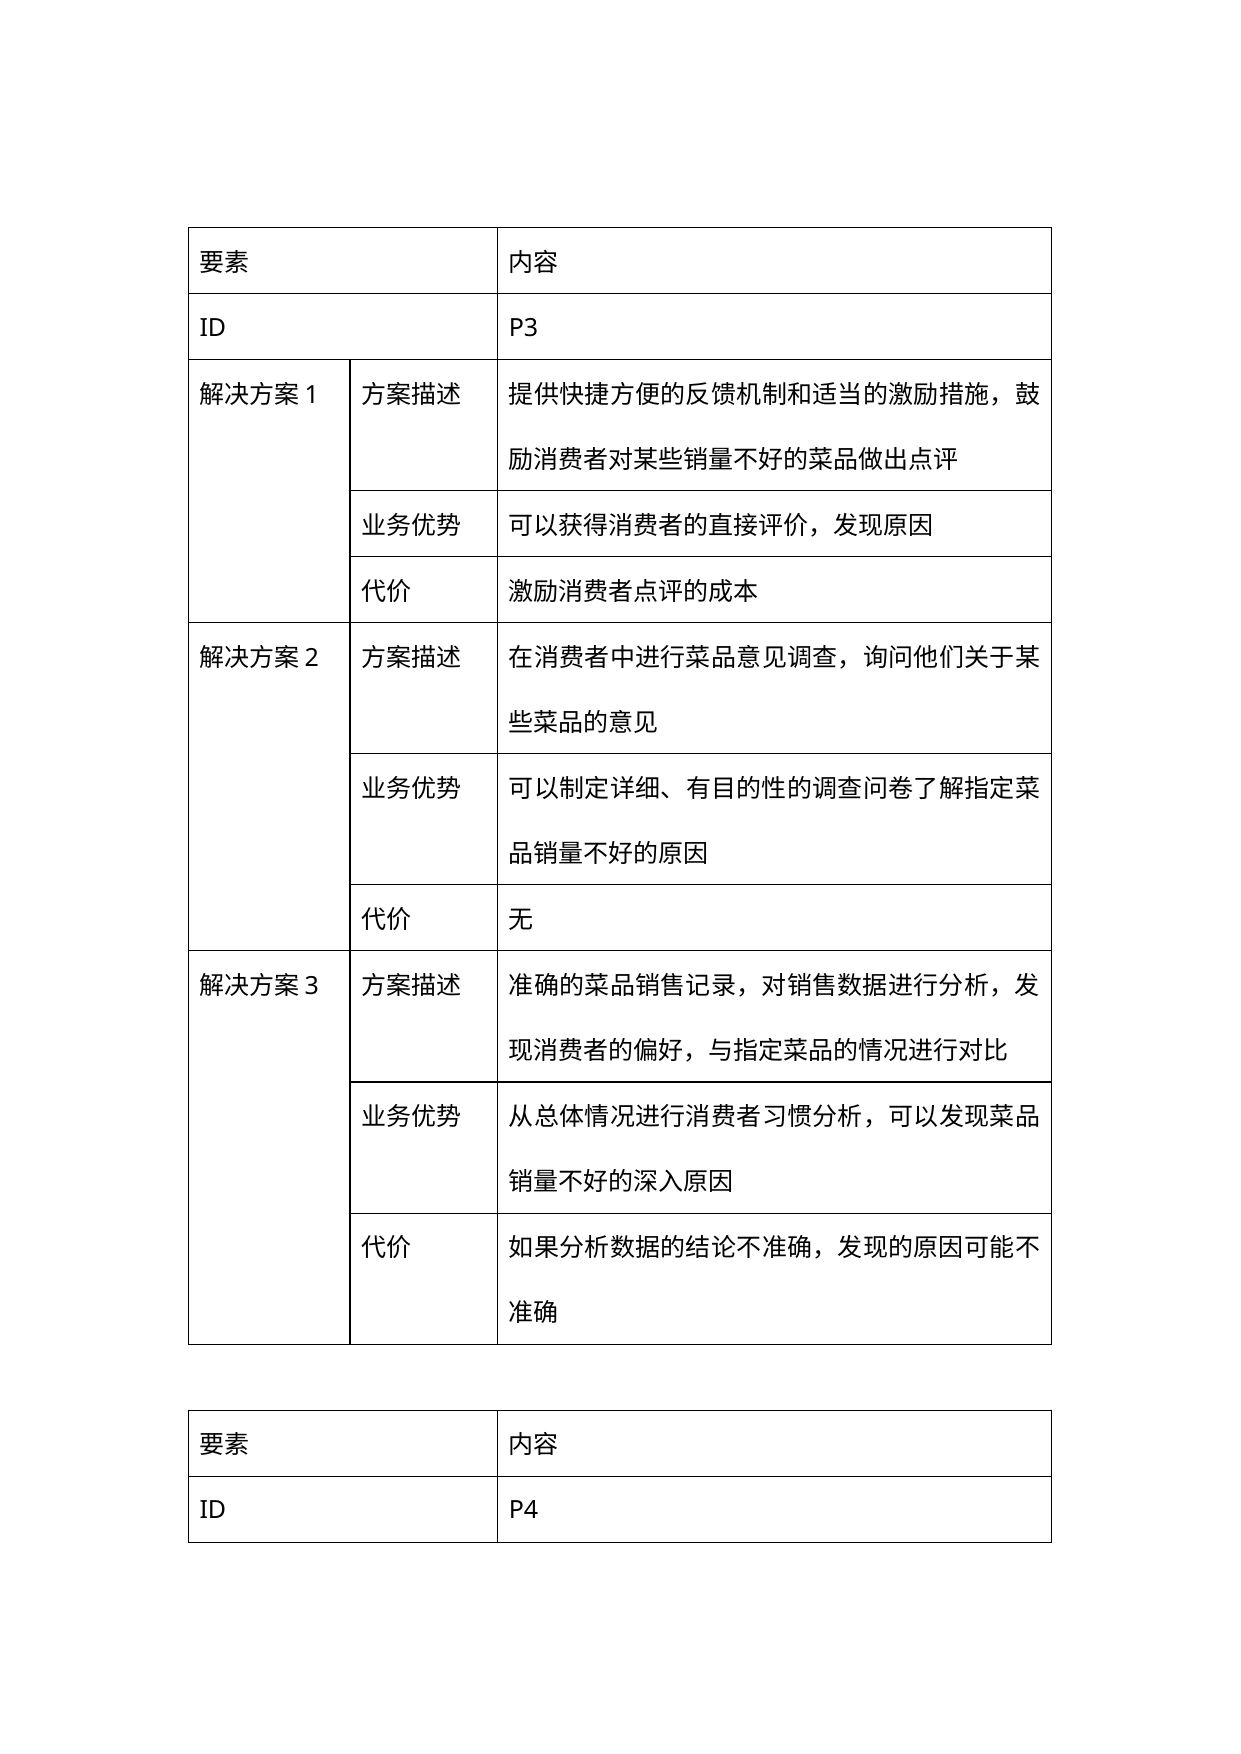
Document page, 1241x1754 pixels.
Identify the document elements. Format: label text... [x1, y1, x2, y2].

table_cell 激励消费者点评的成本 [498, 557, 1051, 622]
table_cell 代价 [351, 885, 497, 950]
table_header 内容 [498, 228, 1051, 293]
table_header 要素 [189, 1411, 497, 1476]
table_cell 方案描述 [351, 360, 497, 490]
table_cell 在消费者中进行菜品意见调查，询问他们关于某些菜品的意见 [498, 623, 1051, 753]
table_cell 准确的菜品销售记录，对销售数据进行分析，发现消费者的偏好，与指定菜品的情况进行对比 [498, 951, 1051, 1081]
table_cell 从总体情况进行消费者习惯分析，可以发现菜品销量不好的深入原因 [498, 1083, 1051, 1212]
table_cell 可以制定详细、有目的性的调查问卷了解指定菜品销量不好的原因 [498, 754, 1051, 884]
table_cell 方案描述 [351, 951, 497, 1081]
table_cell 业务优势 [351, 491, 497, 556]
table_cell ID [189, 294, 497, 359]
table_cell 代价 [351, 1214, 497, 1343]
table_header 内容 [498, 1411, 1051, 1476]
table_cell 无 [498, 885, 1051, 950]
table_cell 解决方案2 [189, 623, 349, 950]
table_cell 解决方案1 [189, 360, 349, 622]
table_cell 可以获得消费者的直接评价，发现原因 [498, 491, 1051, 556]
table_cell 提供快捷方便的反馈机制和适当的激励措施，鼓励消费者对某些销量不好的菜品做出点评 [498, 360, 1051, 490]
table_cell P3 [498, 294, 1051, 359]
table_cell ID [189, 1477, 497, 1542]
table_cell P4 [498, 1477, 1051, 1542]
table_cell 业务优势 [351, 1083, 497, 1212]
table_cell 方案描述 [351, 623, 497, 753]
table_cell 如果分析数据的结论不准确，发现的原因可能不准确 [498, 1214, 1051, 1343]
table_cell 解决方案3 [189, 951, 349, 1343]
table_cell 代价 [351, 557, 497, 622]
table_header 要素 [189, 228, 497, 293]
table_cell 业务优势 [351, 754, 497, 884]
